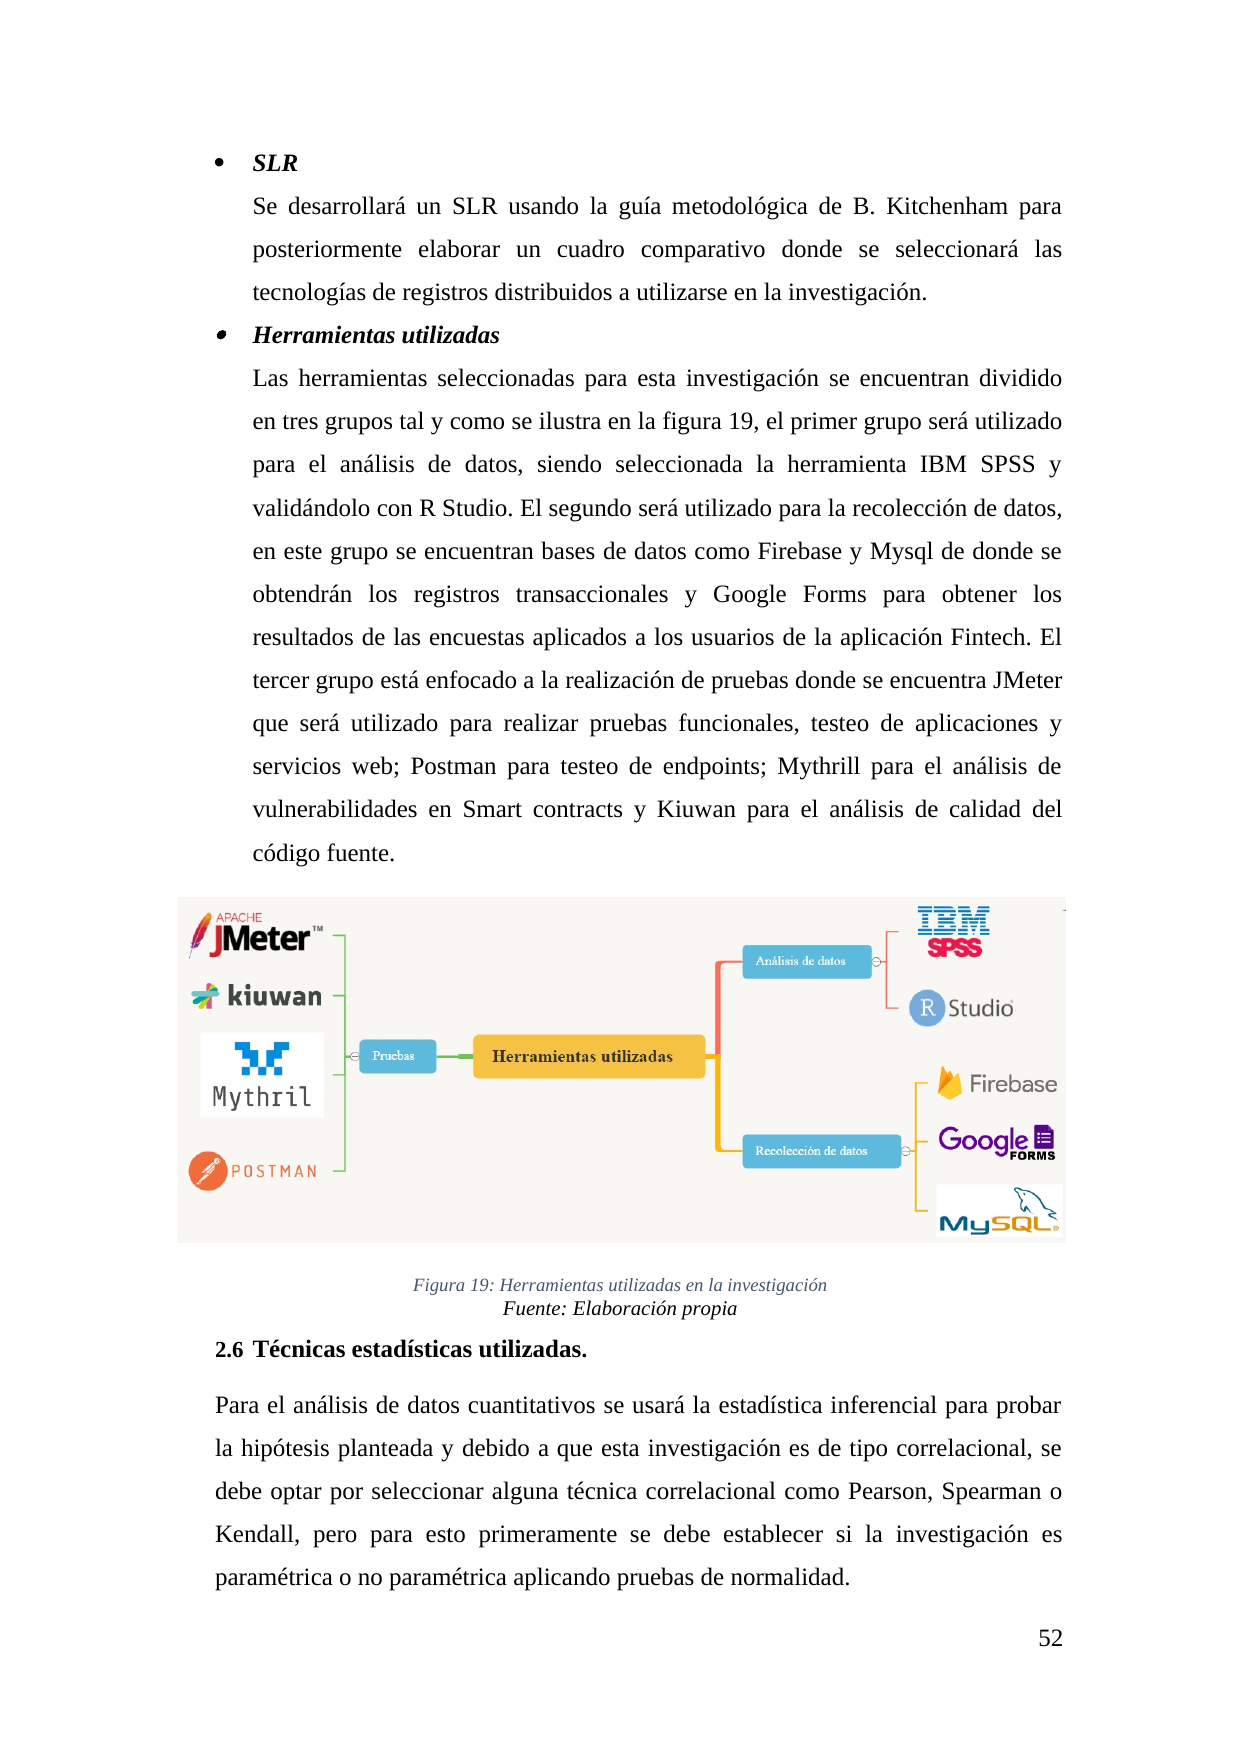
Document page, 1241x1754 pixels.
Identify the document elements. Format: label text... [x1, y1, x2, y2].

list Técnicas estadísticas utilizadas. [215, 1334, 1063, 1363]
list SLR [215, 148, 1063, 176]
picture [177, 897, 1066, 1243]
text Fuente: Elaboración propia [177, 1296, 1063, 1320]
text Para el análisis de datos cuantitativos se usará la estadística inferencial para probar la hipótesis planteada y debido a que esta investigación es de tipo correlacional, se debe optar por seleccionar alguna técnica correlacional como Pearson, Spearman o Kendall, pero para esto primeramente se debe establecer si la investigación es paramétrica o no paramétrica aplicando pruebas de normalidad. [215, 1390, 1063, 1591]
list Herramientas utilizadas [215, 320, 1063, 349]
text Figura : Herramientas utilizadas en la investigación [177, 1274, 1063, 1296]
list Las herramientas seleccionadas para esta investigación se encuentran dividido en tres grupos tal y como se ilustra en la figura 19, el primer grupo será utilizado para el análisis de datos, siendo seleccionada la herramienta IBM SPSS y validándolo con R Studio. El segundo será utilizado para la recolección de datos, en este grupo se encuentran bases de datos como Firebase y Mysql de donde se obtendrán los registros transaccionales y Google Forms para obtener los resultados de las encuestas aplicados a los usuarios de la aplicación Fintech. El tercer grupo está enfocado a la realización de pruebas donde se encuentra JMeter que será utilizado para realizar pruebas funcionales, testeo de aplicaciones y servicios web; Postman para testeo de endpoints; Mythrill para el análisis de vulnerabilidades en Smart contracts y Kiuwan para el análisis de calidad del código fuente. [252, 363, 1063, 866]
list Se desarrollará un SLR usando la guía metodológica de B. Kitchenham para posteriormente elaborar un cuadro comparativo donde se seleccionará las tecnologías de registros distribuidos a utilizarse en la investigación. [252, 191, 1063, 306]
